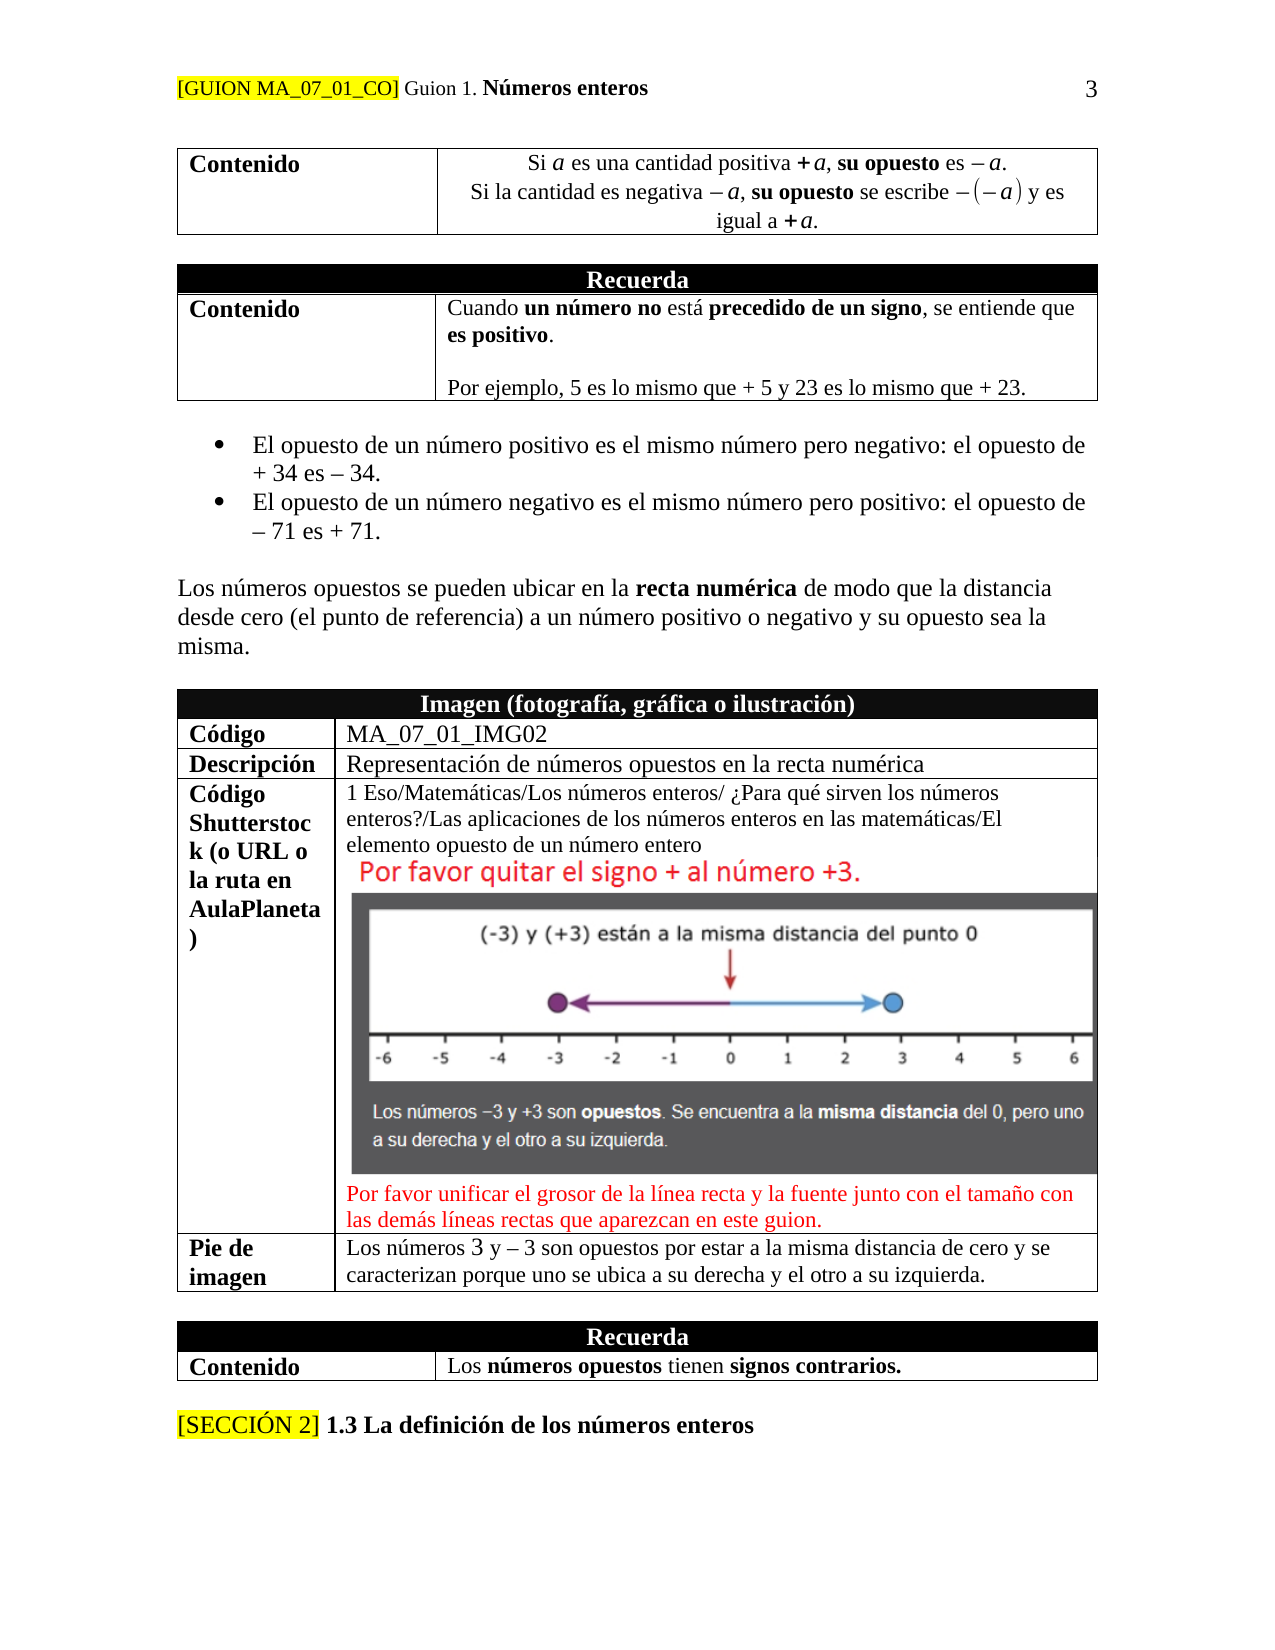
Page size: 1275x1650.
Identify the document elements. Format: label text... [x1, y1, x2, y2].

table_header Recuerda [178, 1322, 1097, 1351]
table_cell 1 Eso/Matemáticas/Los números enteros/ ¿Para qué sirven los números enteros?/Las aplicaciones de los números enteros en las matemáticas/El elemento opuesto de un número entero Por favor unificar el grosor de la línea recta y la fuente junto con el tamaño con las demás líneas rectas que aparezcan en este guion. [336, 779, 1097, 1232]
table_cell MA_07_01_IMG02 [336, 719, 1097, 748]
text Los números opuestos se pueden ubicar en la recta numérica de modo que la distancia desde cero (el punto de referencia) a un número positivo o negativo y su opuesto sea la misma. [177, 573, 1098, 660]
table_cell Contenido [178, 149, 437, 234]
picture [346, 857, 1098, 1180]
table_cell Cuando un número no está precedido de un signo, se entiende que es positivo. Por ejemplo, 5 es lo mismo que + 5 y 23 es lo mismo que + 23. [436, 295, 1097, 400]
table_cell Código [178, 719, 334, 748]
table_cell Los números opuestos tienen signos contrarios. [436, 1352, 1097, 1380]
table_cell Representación de números opuestos en la recta numérica [336, 749, 1097, 778]
table_cell Si es una cantidad positiva , su opuesto es . Si la cantidad es negativa , su opuesto se escribe y es igual a . [438, 149, 1097, 234]
table_header Recuerda [178, 265, 1097, 293]
text [SECCIÓN 2] 1.3 La definición de los números enteros [319, 1410, 1098, 1439]
list El opuesto de un número positivo es el mismo número pero negativo: el opuesto de + 34 es – 34. [215, 430, 1098, 487]
table_header Imagen (fotografía, gráfica o ilustración) [178, 690, 1097, 718]
list El opuesto de un número negativo es el mismo número pero positivo: el opuesto de – 71 es + 71. [215, 487, 1098, 545]
table_cell Pie de imagen [178, 1234, 334, 1291]
table_cell Contenido [178, 295, 435, 400]
table_cell Contenido [178, 1352, 435, 1380]
table_cell Código Shutterstock (o URL o la ruta en AulaPlaneta) [178, 779, 334, 1232]
table_cell Descripción [178, 749, 334, 778]
table_cell Los números y – 3 son opuestos por estar a la misma distancia de cero y se caracterizan porque uno se ubica a su derecha y el otro a su izquierda. [336, 1234, 1097, 1291]
